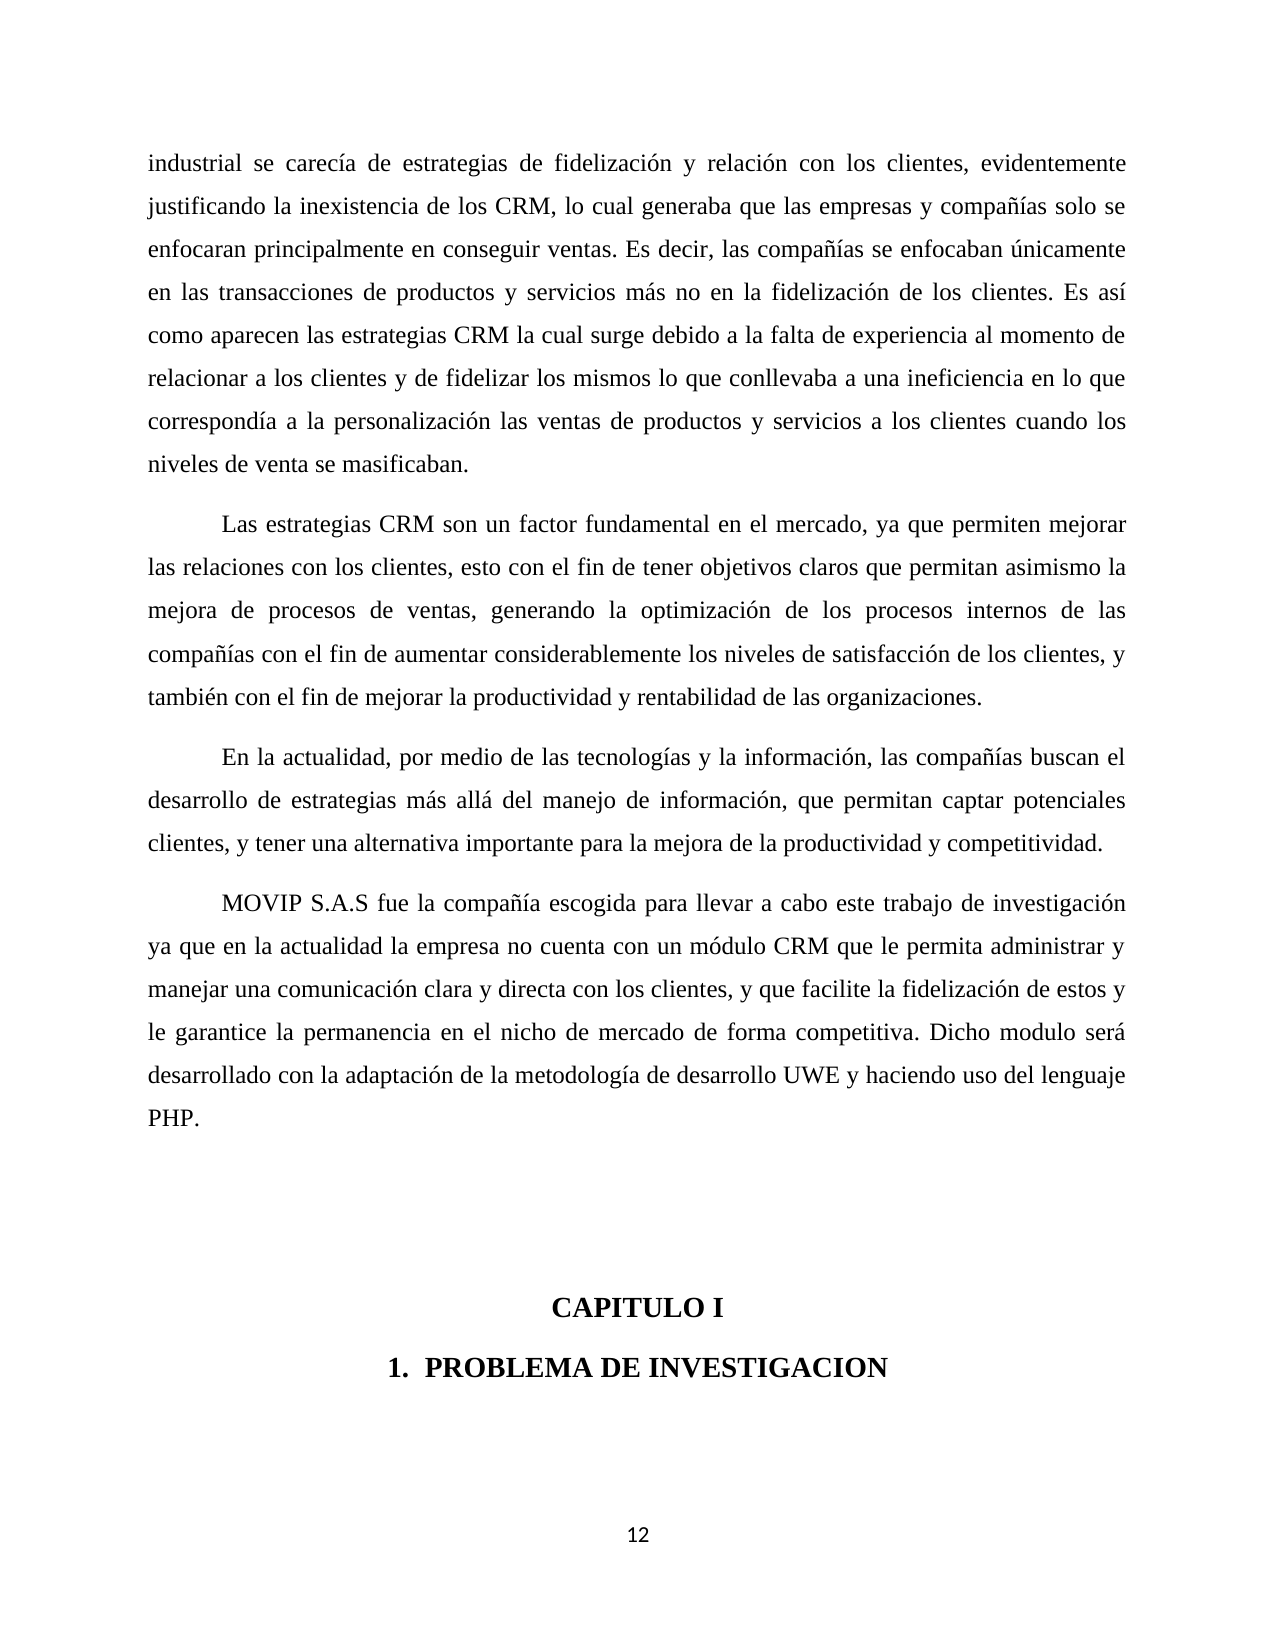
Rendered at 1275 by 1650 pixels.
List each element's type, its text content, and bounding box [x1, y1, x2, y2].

subtitle PROBLEMA DE INVESTIGACION [148, 1351, 1127, 1384]
text Las estrategias CRM son un factor fundamental en el mercado, ya que permiten mejorar las relaciones con los clientes, esto con el fin de tener objetivos claros que permitan asimismo la mejora de procesos de ventas, generando la optimización de los procesos internos de las compañías con el fin de aumentar considerablemente los niveles de satisfacción de los clientes, y también con el fin de mejorar la productividad y rentabilidad de las organizaciones. [148, 509, 1127, 711]
subtitle CAPITULO I [148, 1290, 1127, 1324]
text En la actualidad, por medio de las tecnologías y la información, las compañías buscan el desarrollo de estrategias más allá del manejo de información, que permitan captar potenciales clientes, y tener una alternativa importante para la mejora de la productividad y competitividad. [148, 742, 1127, 857]
text MOVIP S.A.S fue la compañía escogida para llevar a cabo este trabajo de investigación ya que en la actualidad la empresa no cuenta con un módulo CRM que le permita administrar y manejar una comunicación clara y directa con los clientes, y que facilite la fidelización de estos y le garantice la permanencia en el nicho de mercado de forma competitiva. Dicho modulo será desarrollado con la adaptación de la metodología de desarrollo UWE y haciendo uso del lenguaje PHP. [148, 888, 1127, 1132]
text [148, 148, 1127, 478]
